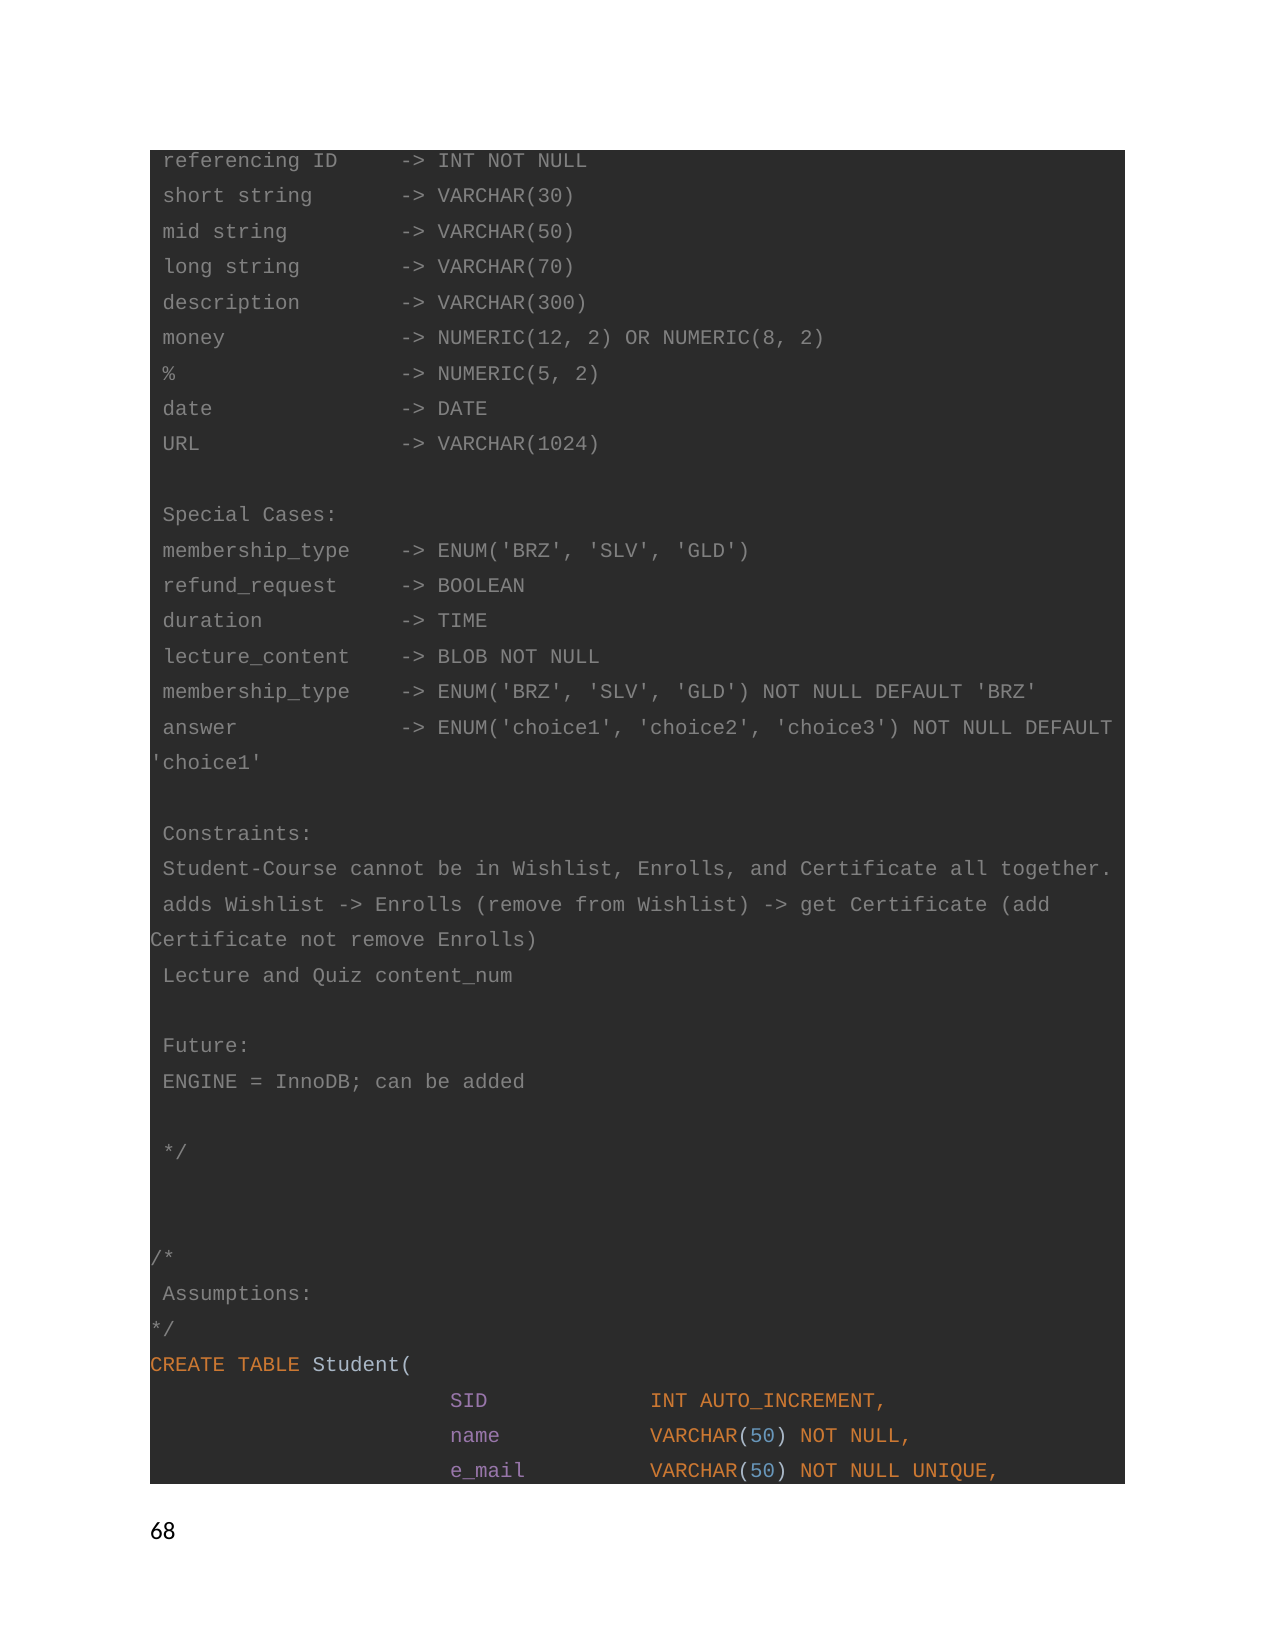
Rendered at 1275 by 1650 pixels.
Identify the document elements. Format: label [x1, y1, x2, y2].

text [150, 150, 1125, 1484]
